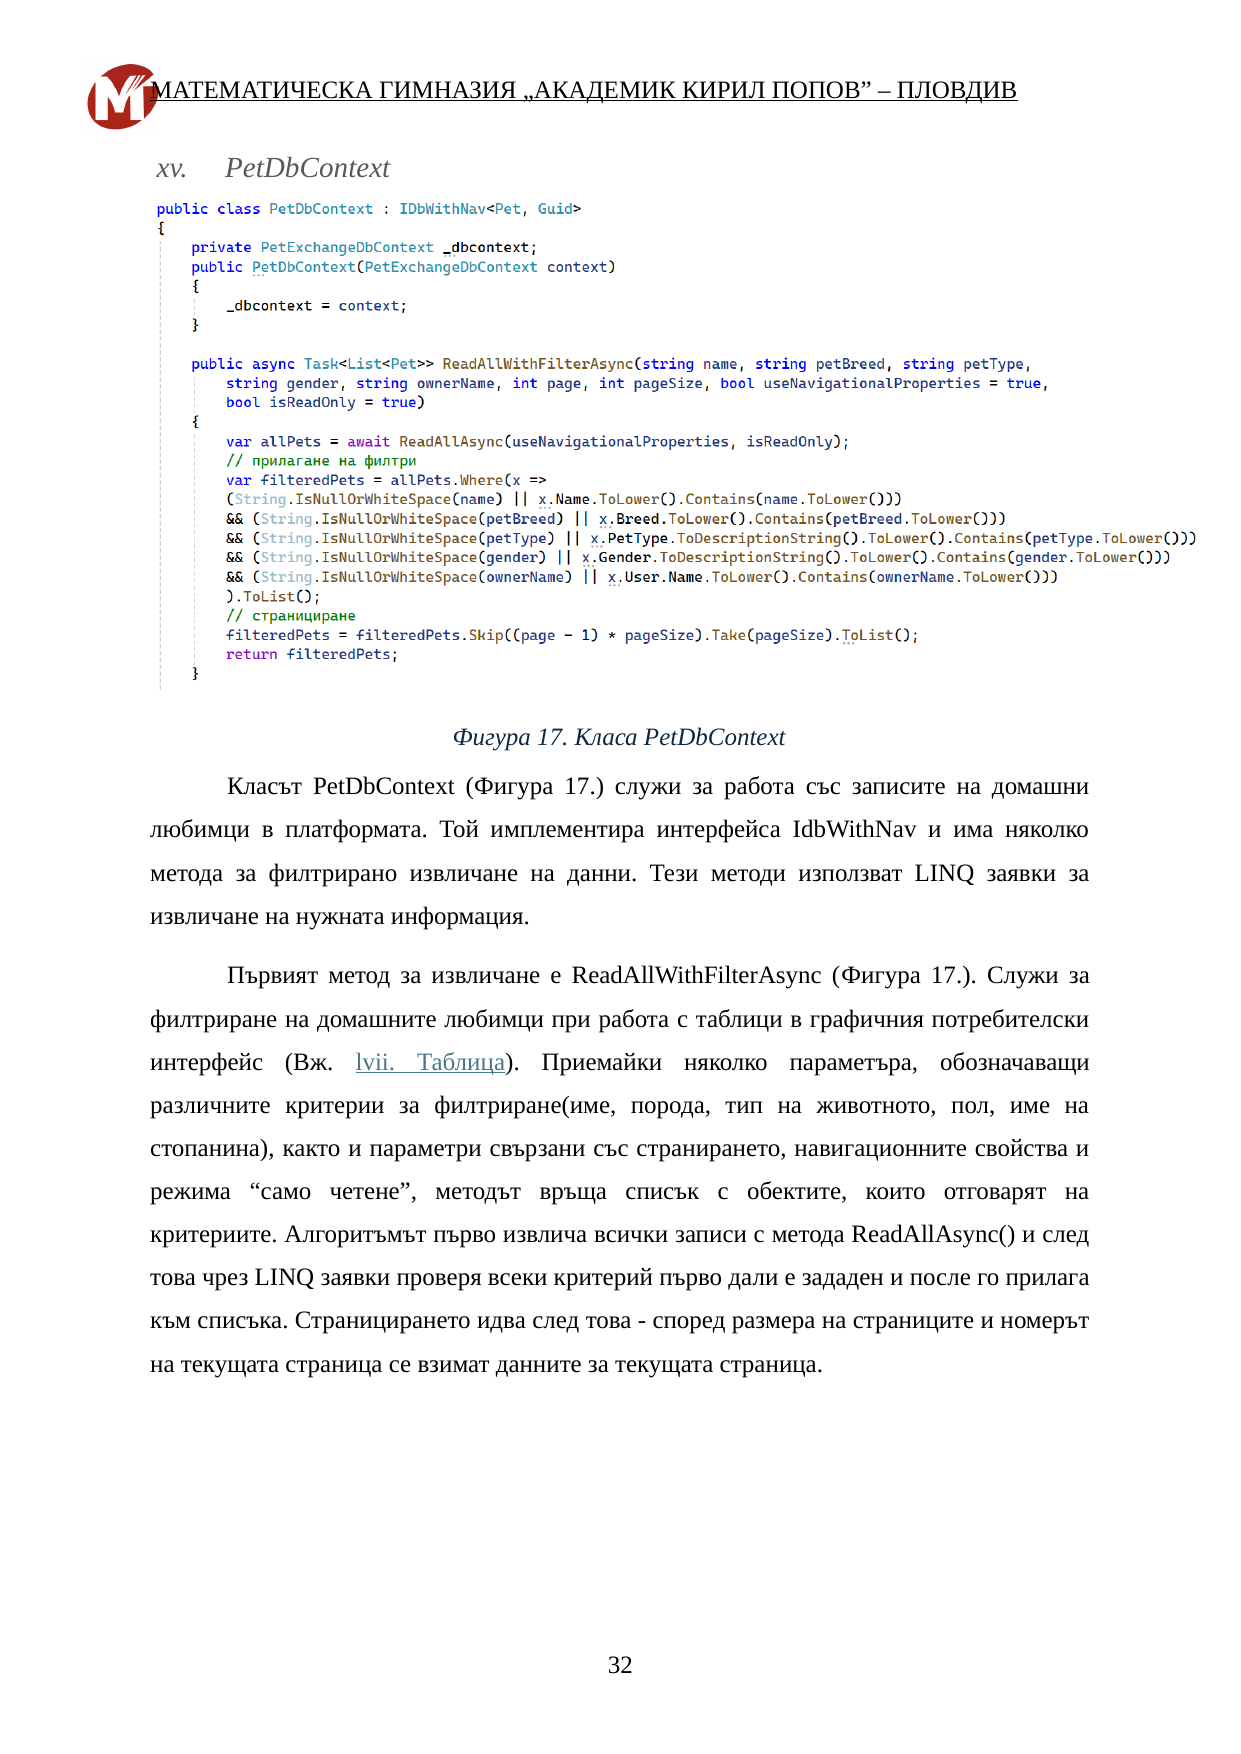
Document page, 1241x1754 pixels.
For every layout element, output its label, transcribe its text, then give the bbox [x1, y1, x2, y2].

text Първият метод за извличане е ReadAllWithFilterAsync (Фигура 17.). Служи за филтриране на домашните любимци при работа с таблици в графичния потребителски интерфейс (Вж. lvii. Таблица). Приемайки няколко параметъра, обозначаващи различните критерии за филтриране(име, порода, тип на животното, пол, име на стопанина), както и параметри свързани със странирането, навигационните свойства и режима “само четене”, методът връща списък с обектите, които отговарят на критериите. Алгоритъмът първо извлича всички записи с метода ReadAllAsync() и след това чрез LINQ заявки проверя всеки критерий първо дали е зададен и после го прилага към списъка. Страницирането идва след това - според размера на страниците и номерът на текущата страница се взимат данните за текущата страница. [150, 961, 1090, 1377]
picture [150, 200, 1211, 691]
picture [83, 58, 162, 137]
subtitle PetDbContext [187, 150, 1090, 183]
text Фигура 17. Класа PetDbContext [150, 722, 1090, 751]
text Класът PetDbContext (Фигура 17.) служи за работа със записите на домашни любимци в платформата. Той имплементира интерфейса IdbWithNav и има няколко метода за филтрирано извличане на данни. Тези методи използват LINQ заявки за извличане на нужната информация. [150, 771, 1090, 929]
